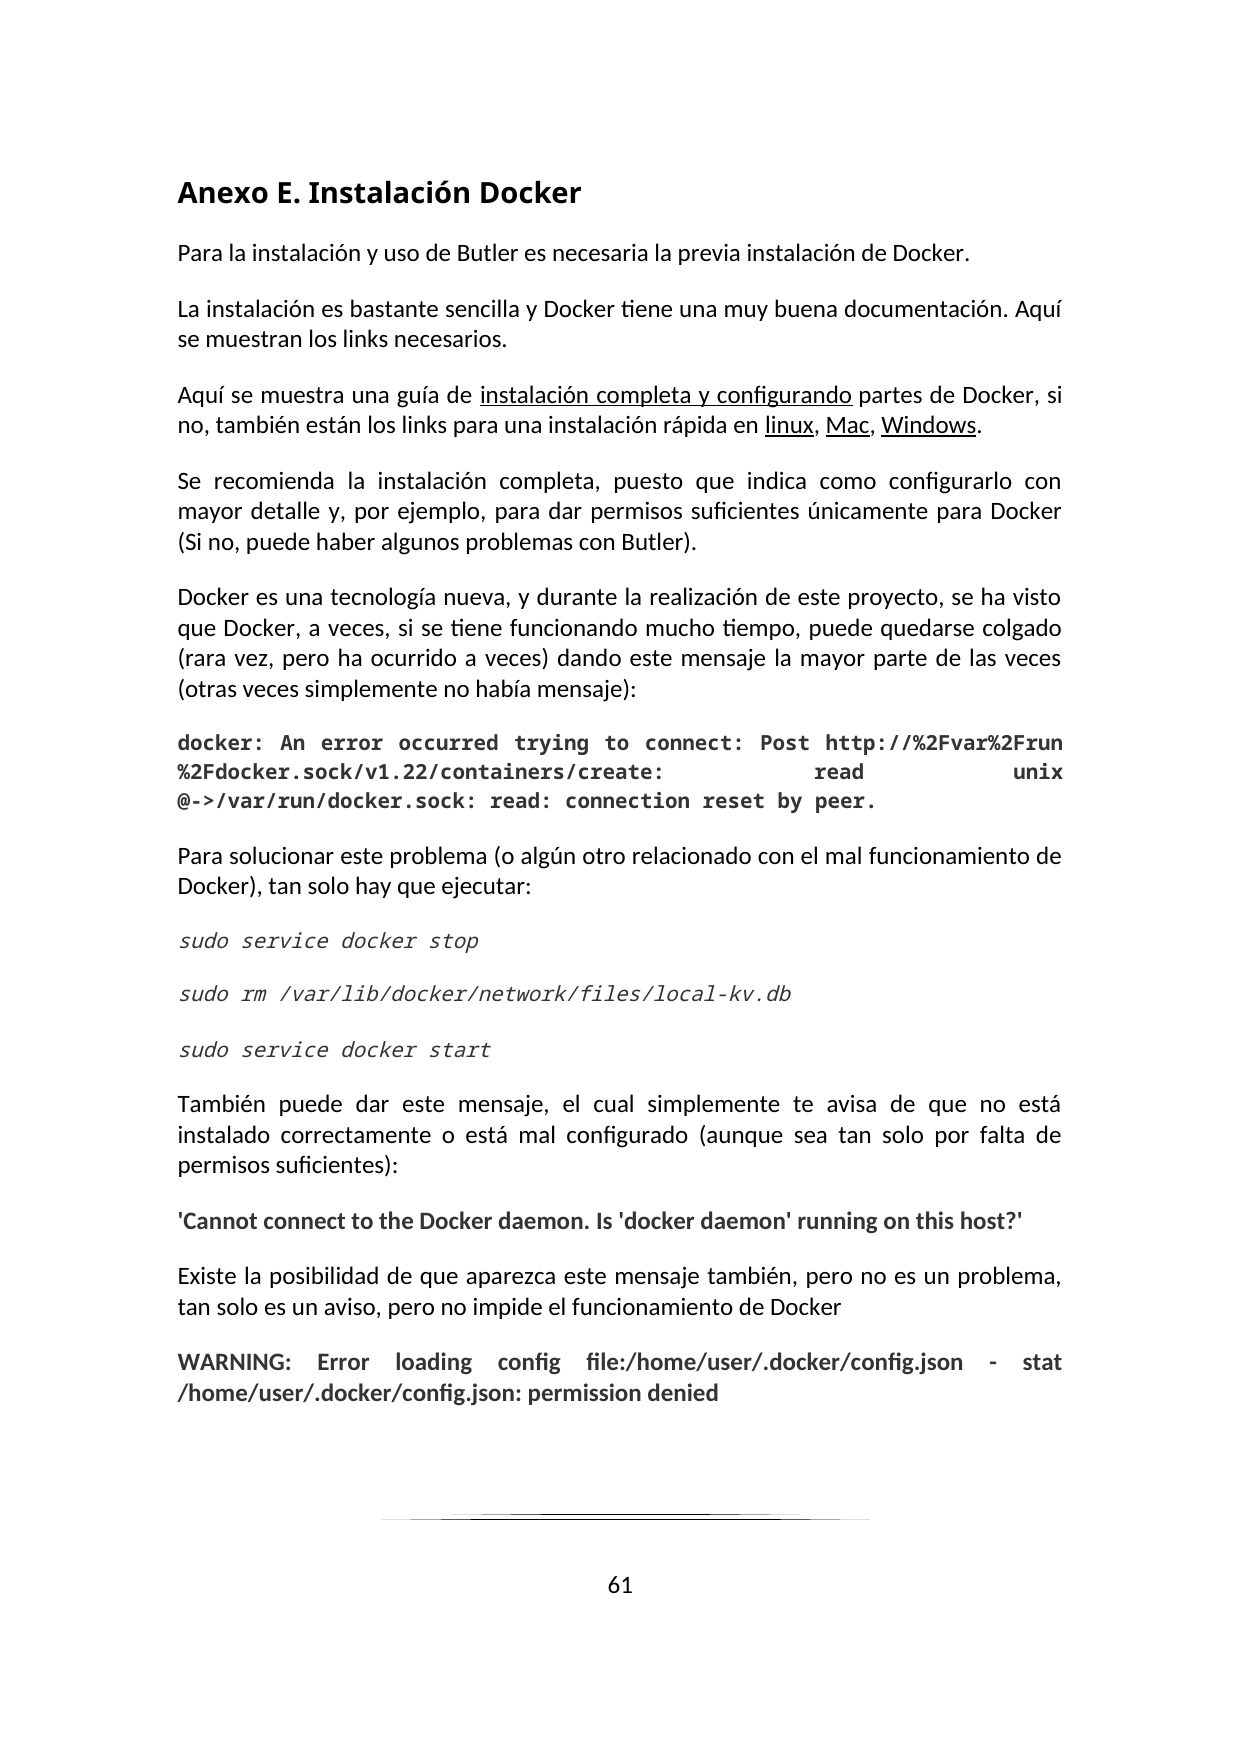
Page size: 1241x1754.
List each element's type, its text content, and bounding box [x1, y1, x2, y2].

text La instalación es bastante sencilla y Docker tiene una muy buena documentación. Aquí se muestran los links necesarios. [177, 293, 1063, 354]
text Para la instalación y uso de Butler es necesaria la previa instalación de Docker. [177, 237, 1063, 268]
text sudo service docker stop [177, 926, 1063, 954]
text Se recomienda la instalación completa, puesto que indica como configurarlo con mayor detalle y, por ejemplo, para dar permisos suficientes únicamente para Docker (Si no, puede haber algunos problemas con Butler). [177, 465, 1063, 556]
text 'Cannot connect to the Docker daemon. Is 'docker daemon' running on this host?' [177, 1205, 1063, 1236]
text También puede dar este mensaje, el cual simplemente te avisa de que no está instalado correctamente o está mal configurado (aunque sea tan solo por falta de permisos suficientes): [177, 1088, 1063, 1180]
text docker: An error occurred trying to connect: Post http://%2Fvar%2Frun%2Fdocker.sock/v1.22/containers/create: read unix @->/var/run/docker.sock: read: connection reset by peer. [177, 728, 1063, 815]
subtitle Anexo E. Instalación Docker [177, 173, 1063, 212]
text Aquí se muestra una guía de instalación completa y configurando partes de Docker, si no, también están los links para una instalación rápida en linux, Mac, Windows. [177, 379, 1063, 440]
text Docker es una tecnología nueva, y durante la realización de este proyecto, se ha visto que Docker, a veces, si se tiene funcionando mucho tiempo, puede quedarse colgado (rara vez, pero ha ocurrido a veces) dando este mensaje la mayor parte de las veces (otras veces simplemente no había mensaje): [177, 581, 1063, 703]
text Para solucionar este problema (o algún otro relacionado con el mal funcionamiento de Docker), tan solo hay que ejecutar: [177, 840, 1063, 901]
text sudo rm /var/lib/docker/network/files/local-kv.db [177, 979, 1063, 1008]
text WARNING: Error loading config file:/home/user/.docker/config.json - stat /home/user/.docker/config.json: permission denied [177, 1347, 1063, 1408]
text Existe la posibilidad de que aparezca este mensaje también, pero no es un problema, tan solo es un aviso, pero no impide el funcionamiento de Docker [177, 1261, 1063, 1322]
text sudo service docker start [177, 1033, 1063, 1063]
